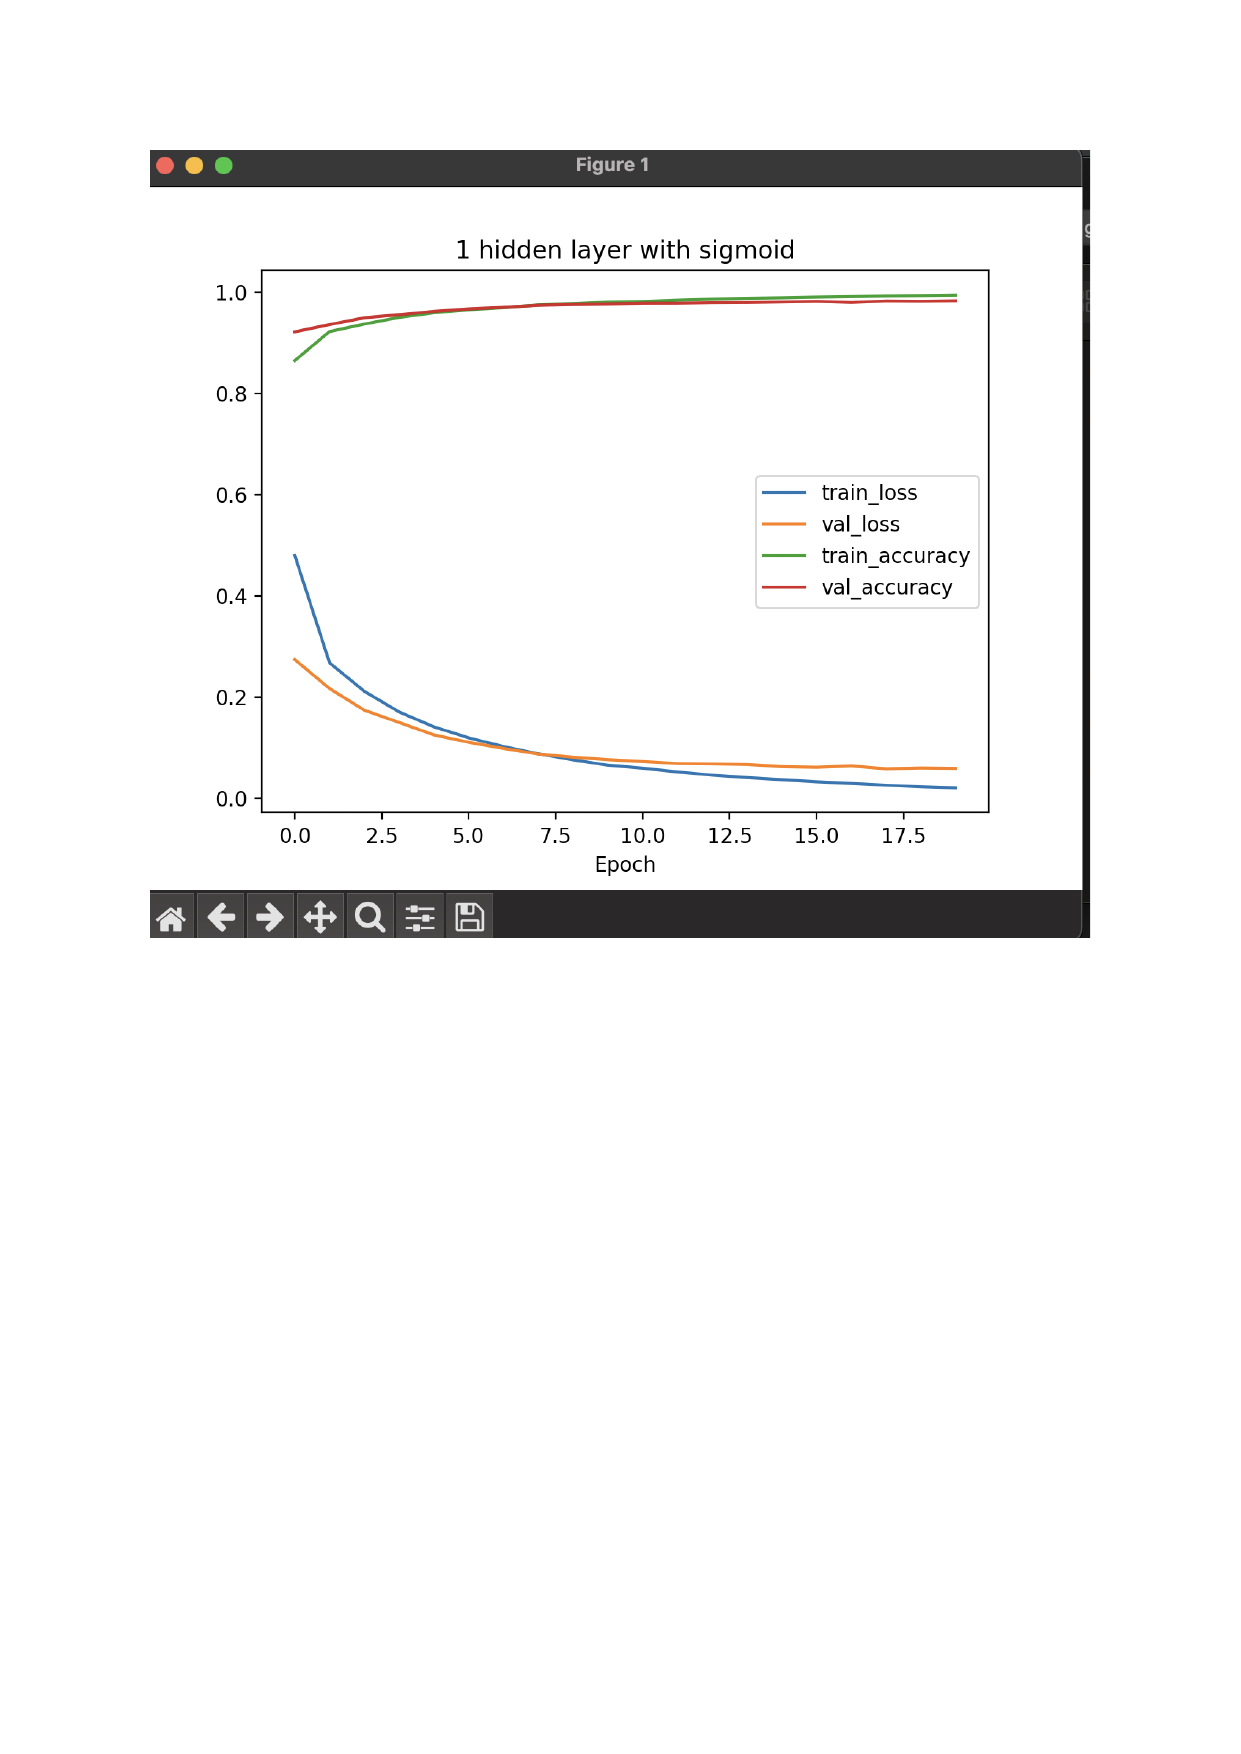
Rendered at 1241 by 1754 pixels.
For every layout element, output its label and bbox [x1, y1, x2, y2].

picture [150, 150, 1091, 938]
